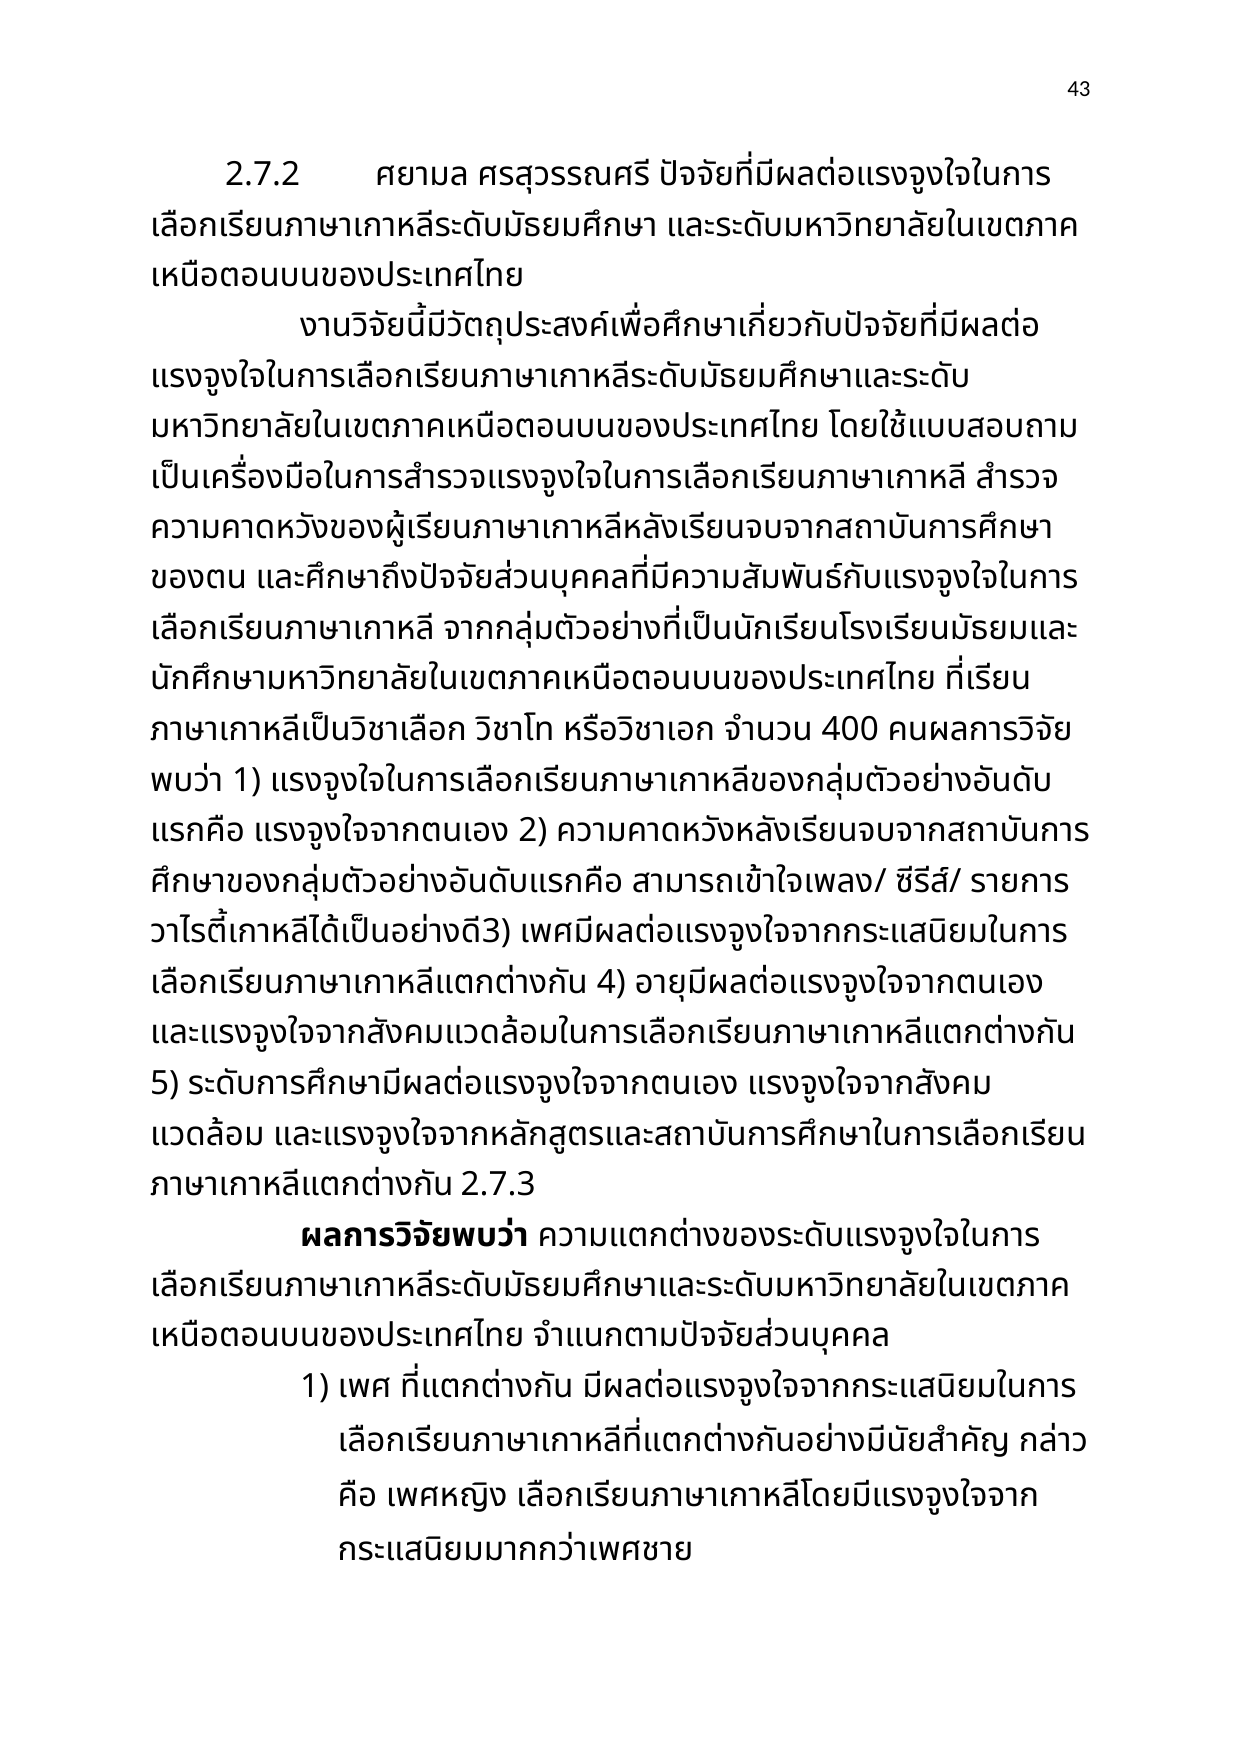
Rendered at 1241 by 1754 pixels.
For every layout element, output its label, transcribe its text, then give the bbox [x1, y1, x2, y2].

text ผลการวิจัยพบว่า ความแตกต่างของระดับแรงจูงใจในการเลือกเรียนภาษาเกาหลีระดับมัธยมศึกษาและระดับมหาวิทยาลัยในเขตภาคเหนือตอนบนของประเทศไทย จำแนกตามปัจจัยส่วนบุคคล [150, 1211, 1090, 1362]
text 2.7.2 ศยามล ศรสุวรรณศรี ปัจจัยที่มีผลต่อแรงจูงใจในการเลือกเรียนภาษาเกาหลีระดับมัธยมศึกษา และระดับมหาวิทยาลัยในเขตภาคเหนือตอนบนของประเทศไทย [150, 150, 1090, 301]
list เพศ ที่แตกต่างกัน มีผลต่อแรงจูงใจจากกระแสนิยมในการเลือกเรียนภาษาเกาหลีที่แตกต่างกันอย่างมีนัยสำคัญ กล่าวคือ เพศหญิง เลือกเรียนภาษาเกาหลีโดยมีแรงจูงใจจากกระแสนิยมมากกว่าเพศชาย [300, 1362, 1090, 1576]
text งานวิจัยนี้มีวัตถุประสงค์เพื่อศึกษาเกี่ยวกับปัจจัยที่มีผลต่อแรงจูงใจในการเลือกเรียนภาษาเกาหลีระดับมัธยมศึกษาและระดับมหาวิทยาลัยในเขตภาคเหนือตอนบนของประเทศไทย โดยใช้แบบสอบถามเป็นเครื่องมือในการสำรวจแรงจูงใจในการเลือกเรียนภาษาเกาหลี สำรวจความคาดหวังของผู้เรียนภาษาเกาหลีหลังเรียนจบจากสถาบันการศึกษาของตน และศึกษาถึงปัจจัยส่วนบุคคลที่มีความสัมพันธ์กับแรงจูงใจในการเลือกเรียนภาษาเกาหลี จากกลุ่มตัวอย่างที่เป็นนักเรียนโรงเรียนมัธยมและนักศึกษามหาวิทยาลัยในเขตภาคเหนือตอนบนของประเทศไทย ที่เรียนภาษาเกาหลีเป็นวิชาเลือก วิชาโท หรือวิชาเอก จำนวน 400 คนผลการวิจัยพบว่า 1) แรงจูงใจในการเลือกเรียนภาษาเกาหลีของกลุ่มตัวอย่างอันดับแรกคือ แรงจูงใจจากตนเอง 2) ความคาดหวังหลังเรียนจบจากสถาบันการศึกษาของกลุ่มตัวอย่างอันดับแรกคือ สามารถเข้าใจเพลง/ ซีรีส์/ รายการวาไรตี้เกาหลีได้เป็นอย่างดี3) เพศมีผลต่อแรงจูงใจจากกระแสนิยมในการเลือกเรียนภาษาเกาหลีแตกต่างกัน 4) อายุมีผลต่อแรงจูงใจจากตนเองและแรงจูงใจจากสังคมแวดล้อมในการเลือกเรียนภาษาเกาหลีแตกต่างกัน 5) ระดับการศึกษามีผลต่อแรงจูงใจจากตนเอง แรงจูงใจจากสังคมแวดล้อม และแรงจูงใจจากหลักสูตรและสถาบันการศึกษาในการเลือกเรียนภาษาเกาหลีแตกต่างกัน2.7.3 [150, 301, 1090, 1211]
